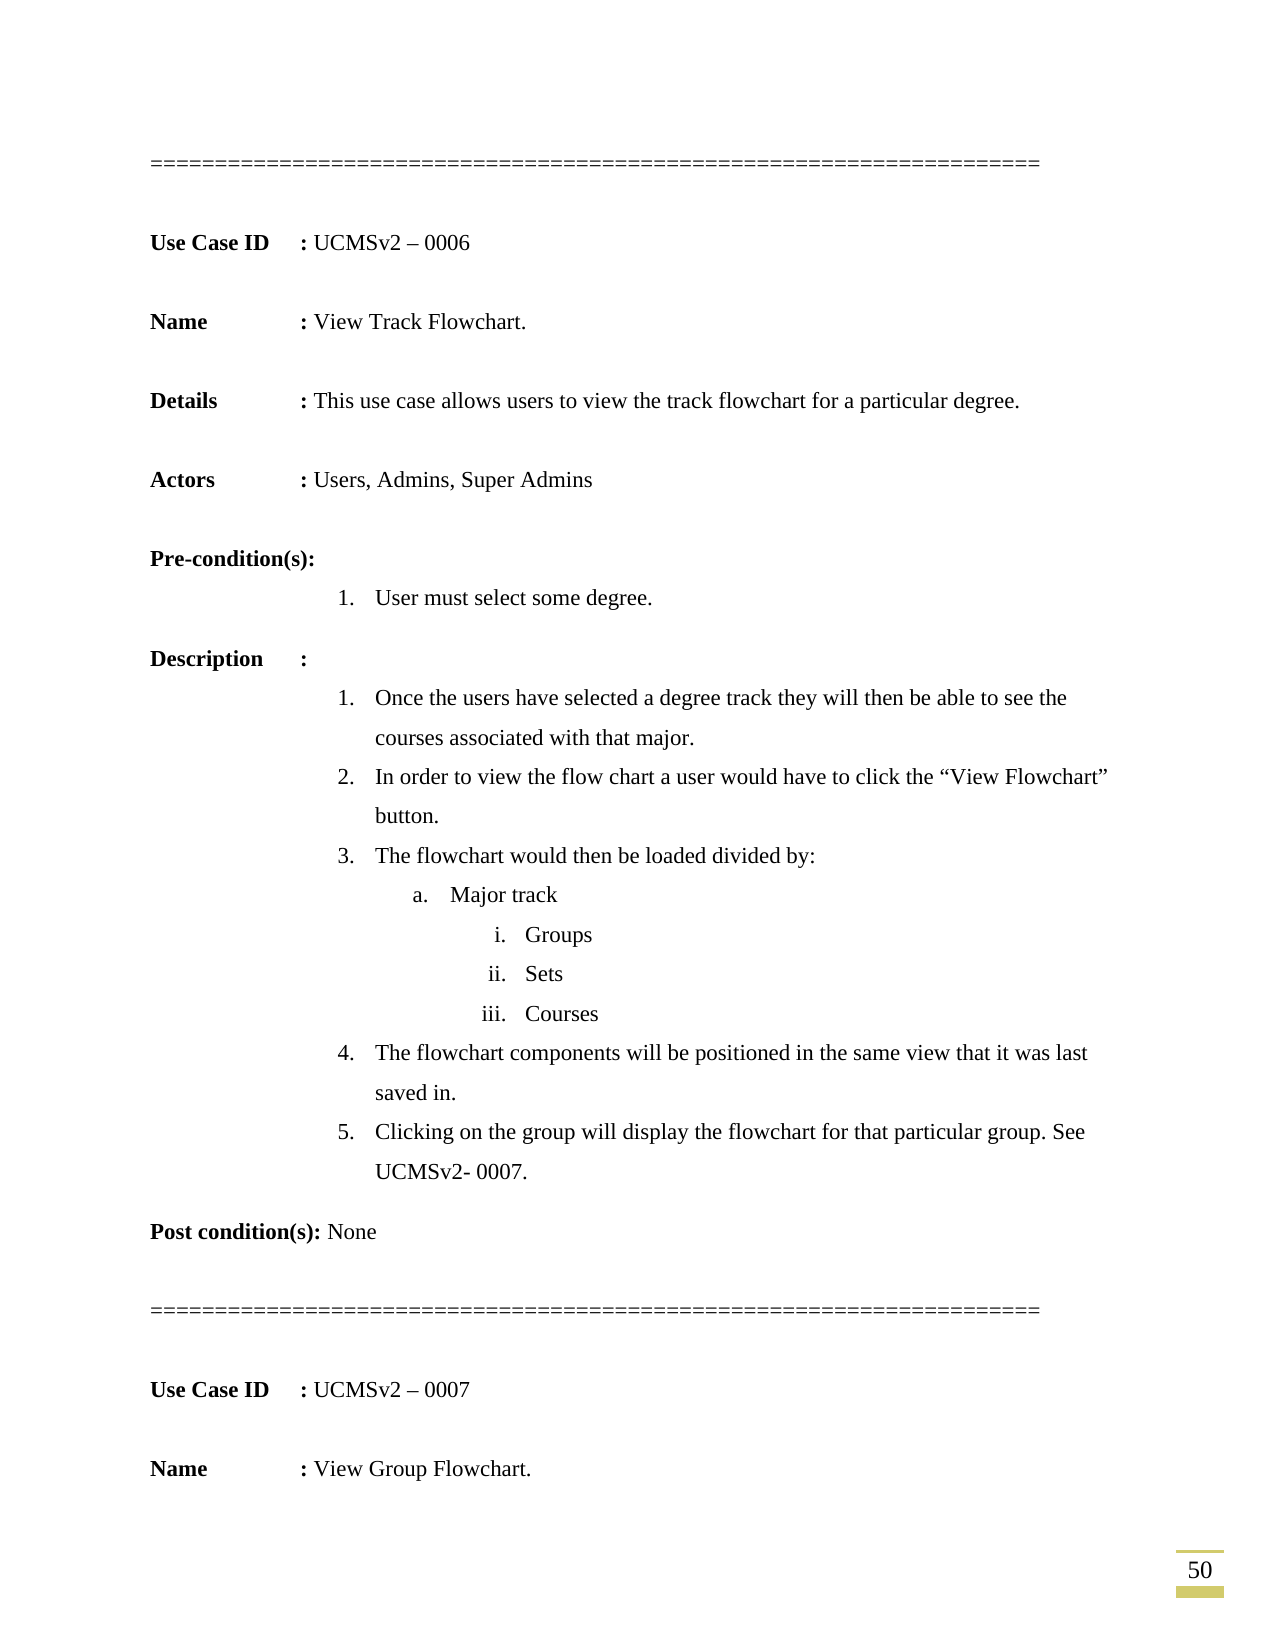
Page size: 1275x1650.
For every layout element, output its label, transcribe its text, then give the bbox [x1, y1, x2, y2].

list The flowchart would then be loaded divided by: [337, 842, 1125, 868]
list Groups [506, 921, 1125, 947]
list User must select some degree. [337, 584, 1125, 611]
text Details : This use case allows users to view the track flowchart for a particular degree. [150, 387, 1125, 413]
text Use Case ID : UCMSv2 – 0006 [150, 229, 1125, 255]
list The flowchart components will be positioned in the same view that it was last saved in. [337, 1039, 1125, 1105]
text Pre-condition(s): [150, 545, 1125, 571]
list Sets [506, 960, 1125, 987]
list Once the users have selected a degree track they will then be able to see the courses associated with that major. [337, 684, 1125, 750]
text Name : View Track Flowchart. [150, 308, 1125, 334]
text ===================================================================== [150, 150, 1125, 176]
text Use Case ID : UCMSv2 – 0007 [150, 1376, 1125, 1402]
list Courses [506, 1000, 1125, 1026]
text Actors : Users, Admins, Super Admins [150, 466, 1125, 492]
text Description : [150, 644, 1125, 671]
text Name : View Group Flowchart. [150, 1455, 1125, 1481]
list Clicking on the group will display the flowchart for that particular group. See UCMSv2- 0007. [337, 1118, 1125, 1184]
list Major track [412, 881, 1125, 908]
text ===================================================================== [150, 1297, 1125, 1323]
list In order to view the flow chart a user would have to click the “View Flowchart” button. [337, 763, 1125, 829]
text Post condition(s): None [150, 1218, 1125, 1244]
